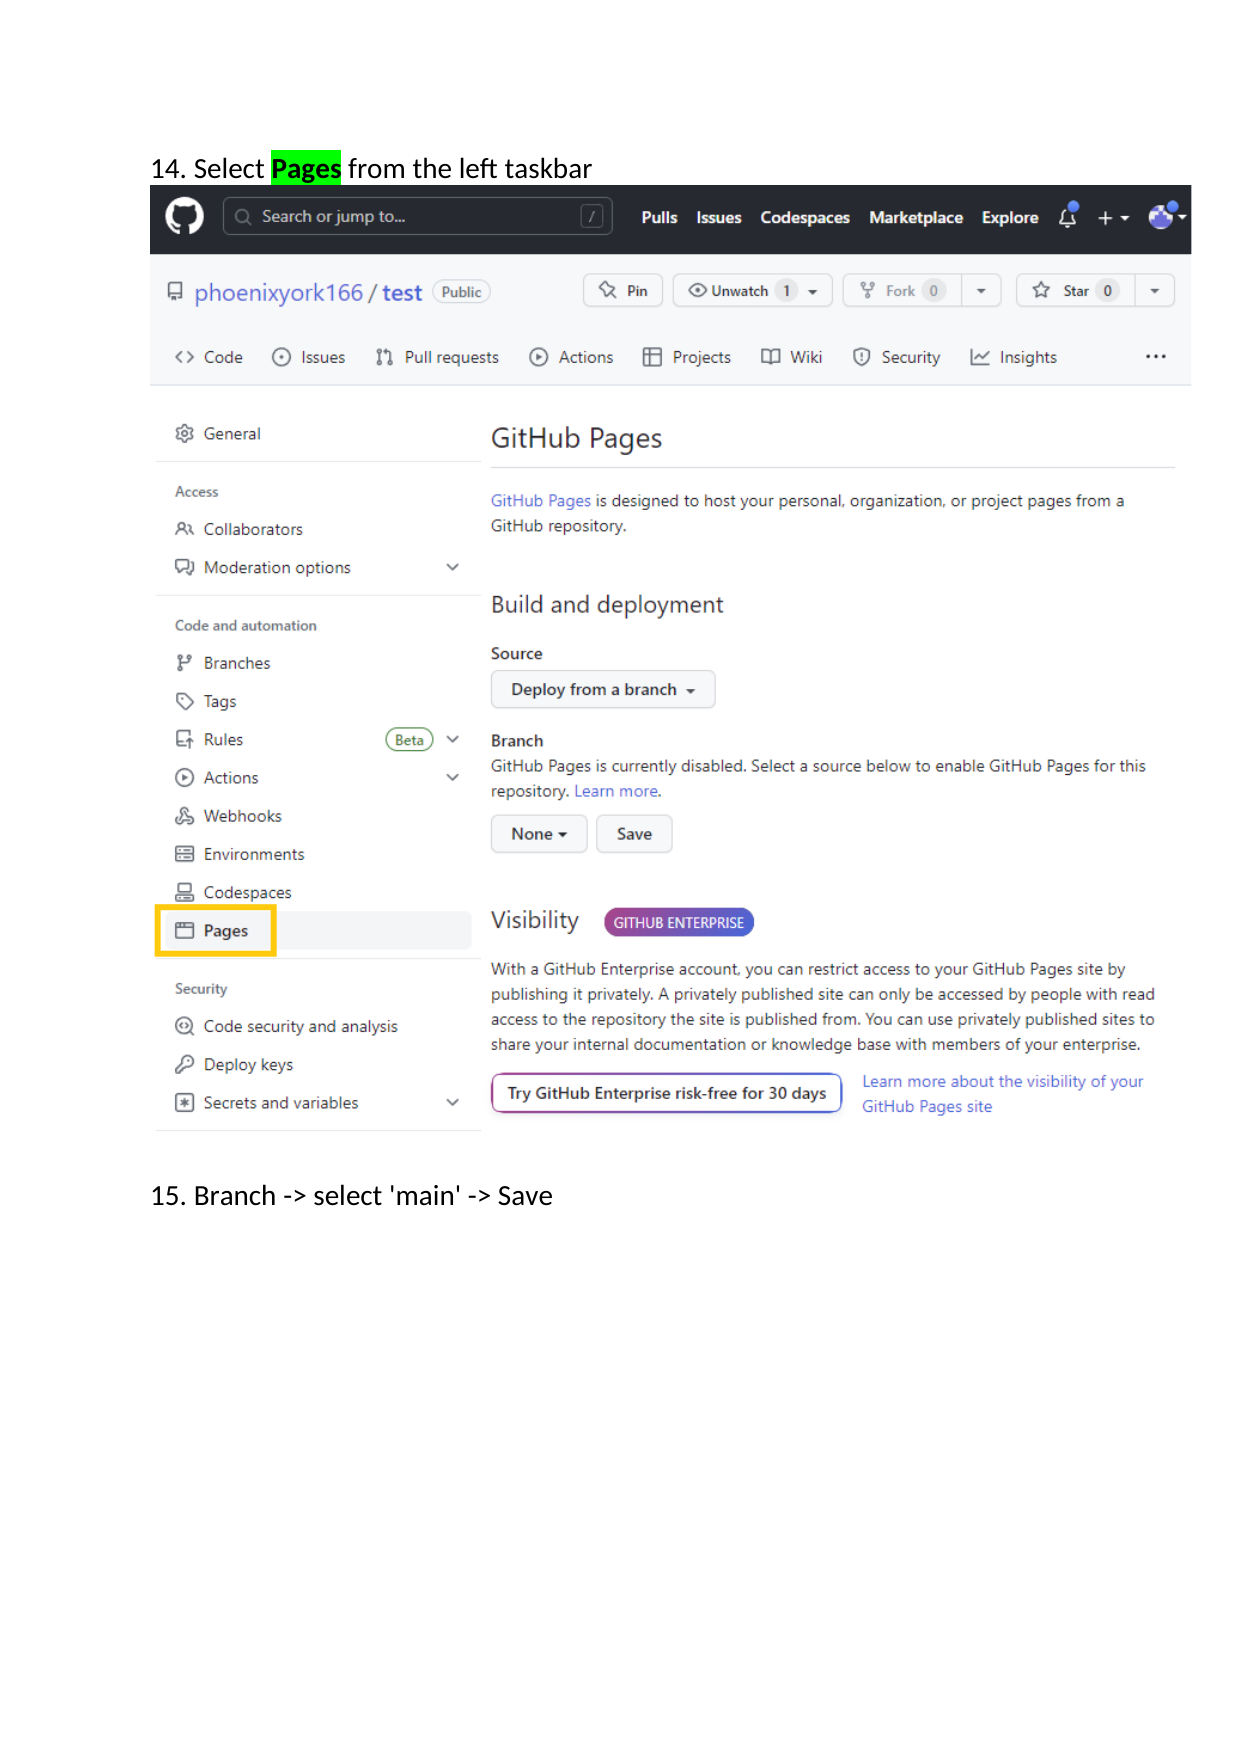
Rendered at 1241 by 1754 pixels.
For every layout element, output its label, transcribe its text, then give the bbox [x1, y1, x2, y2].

picture [150, 185, 1192, 1142]
text 15. Branch -> select 'main' -> Save [150, 1177, 1090, 1213]
text 14. Select Pages from the left taskbar [150, 150, 271, 185]
text 14. Select Pages from the left taskbar [341, 150, 1090, 185]
